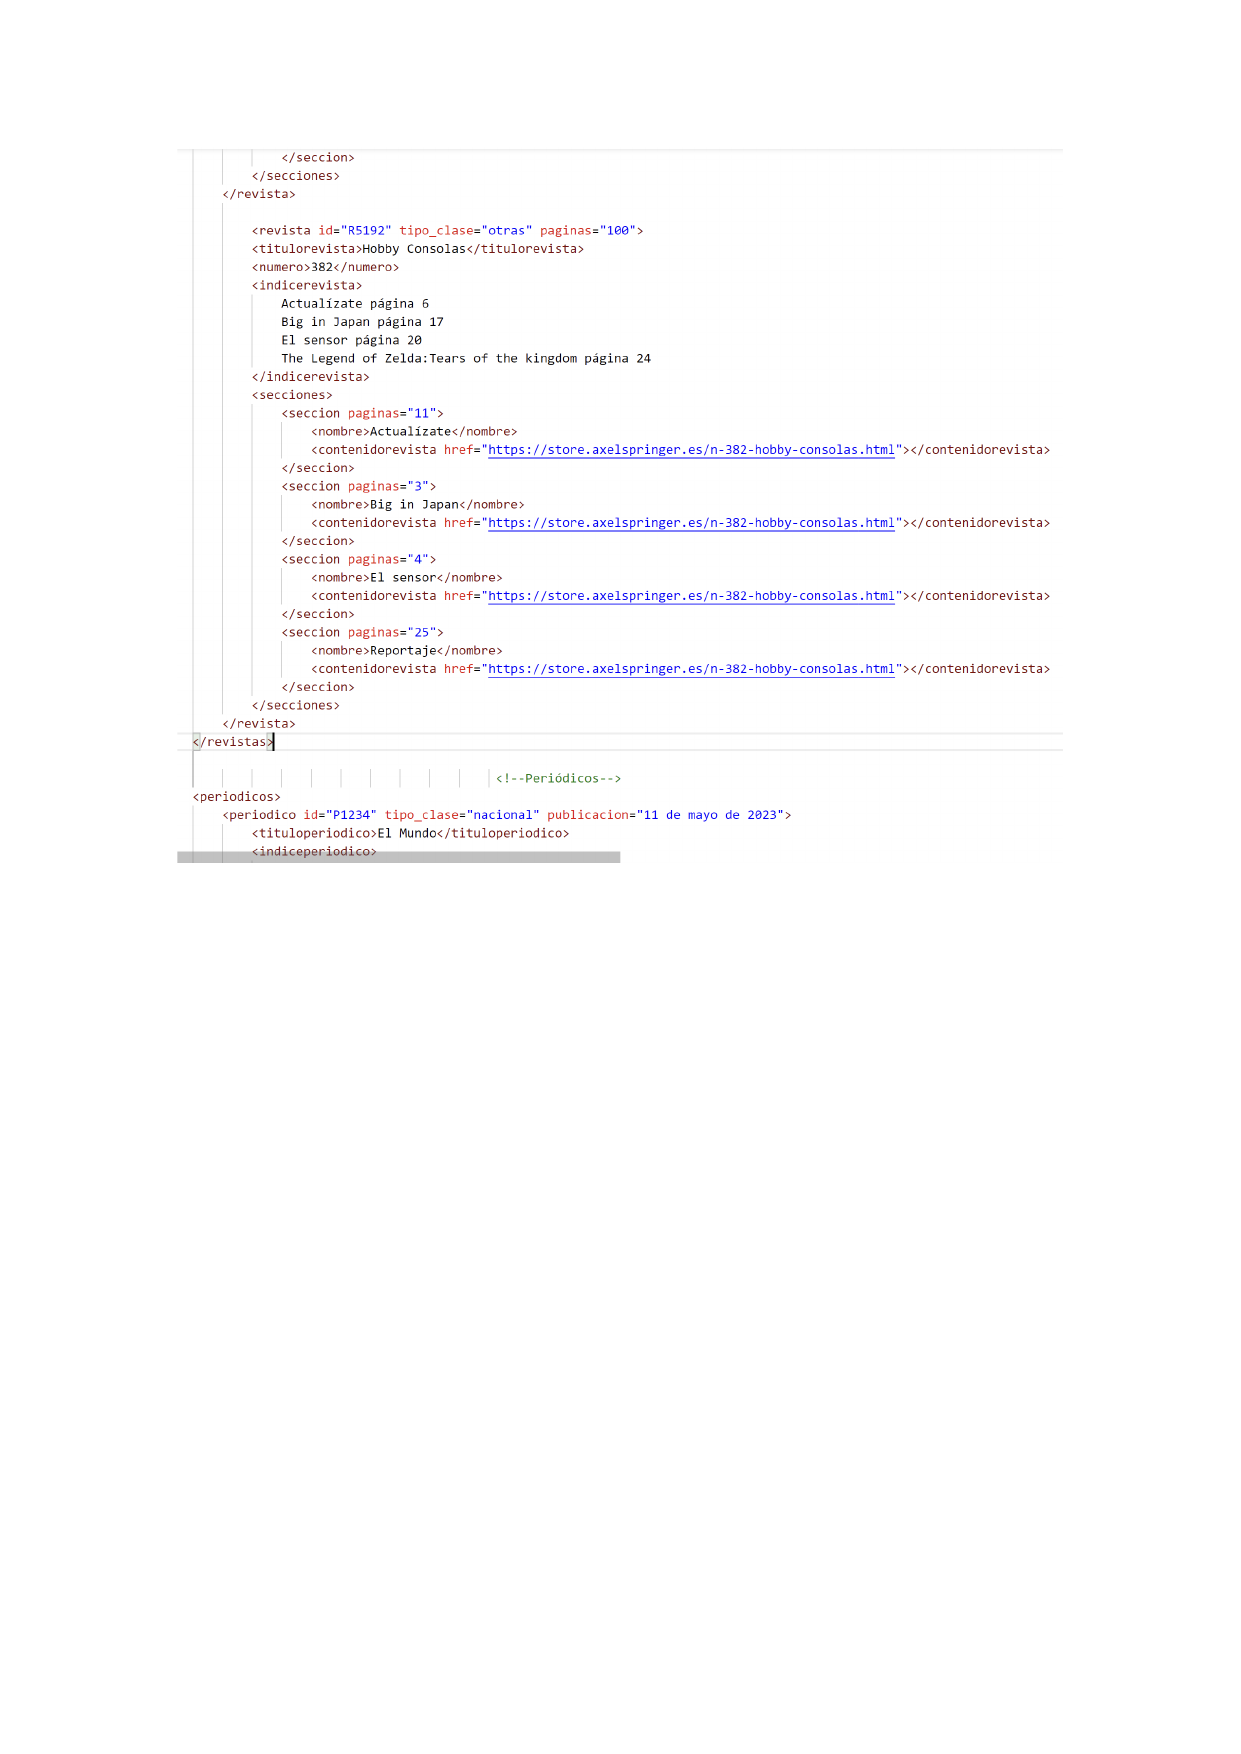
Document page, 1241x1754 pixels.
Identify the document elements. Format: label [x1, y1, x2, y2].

picture [177, 147, 1063, 863]
